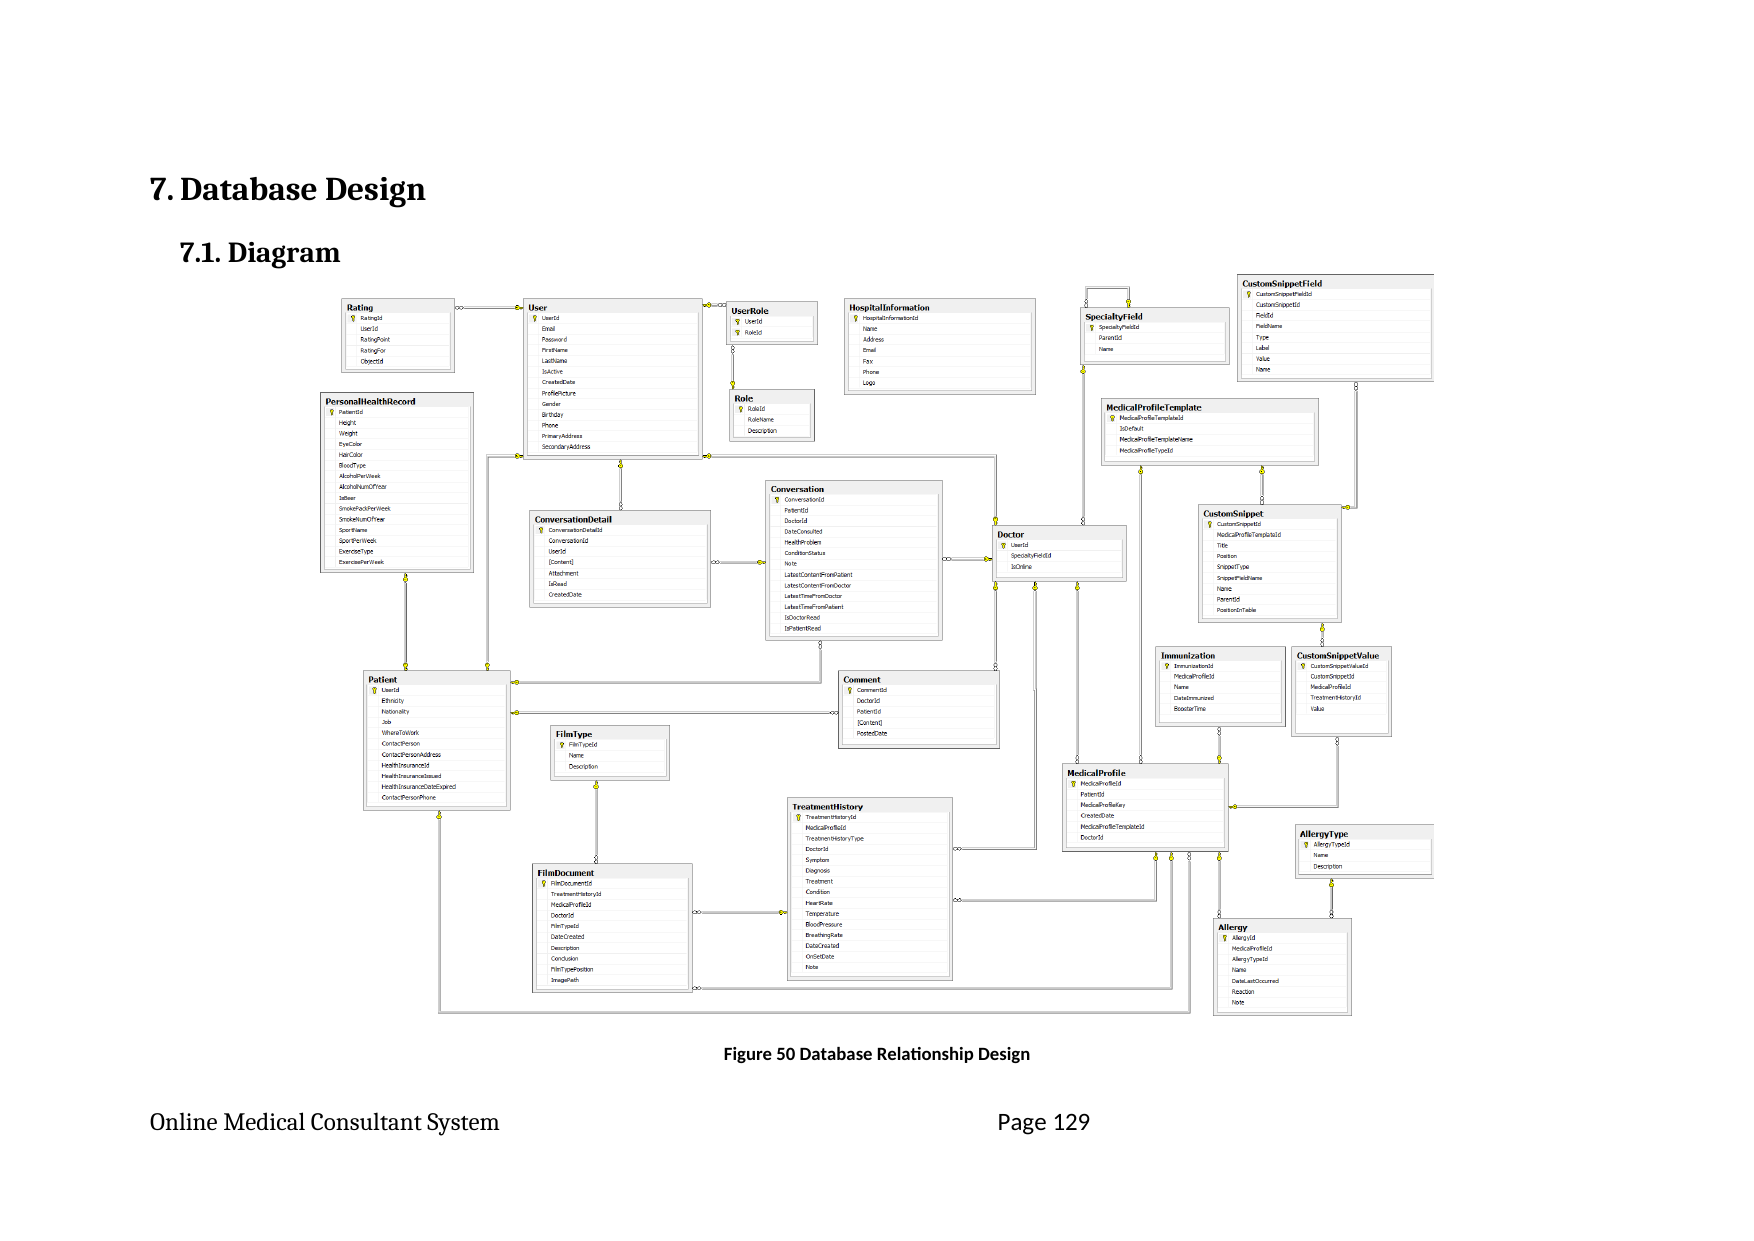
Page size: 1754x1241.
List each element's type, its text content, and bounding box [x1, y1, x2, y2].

subtitle Database Design [150, 171, 1604, 209]
subtitle Diagram [180, 236, 1604, 269]
picture [320, 274, 1434, 1017]
text Figure 50 Database Relationship Design [150, 1042, 1604, 1065]
